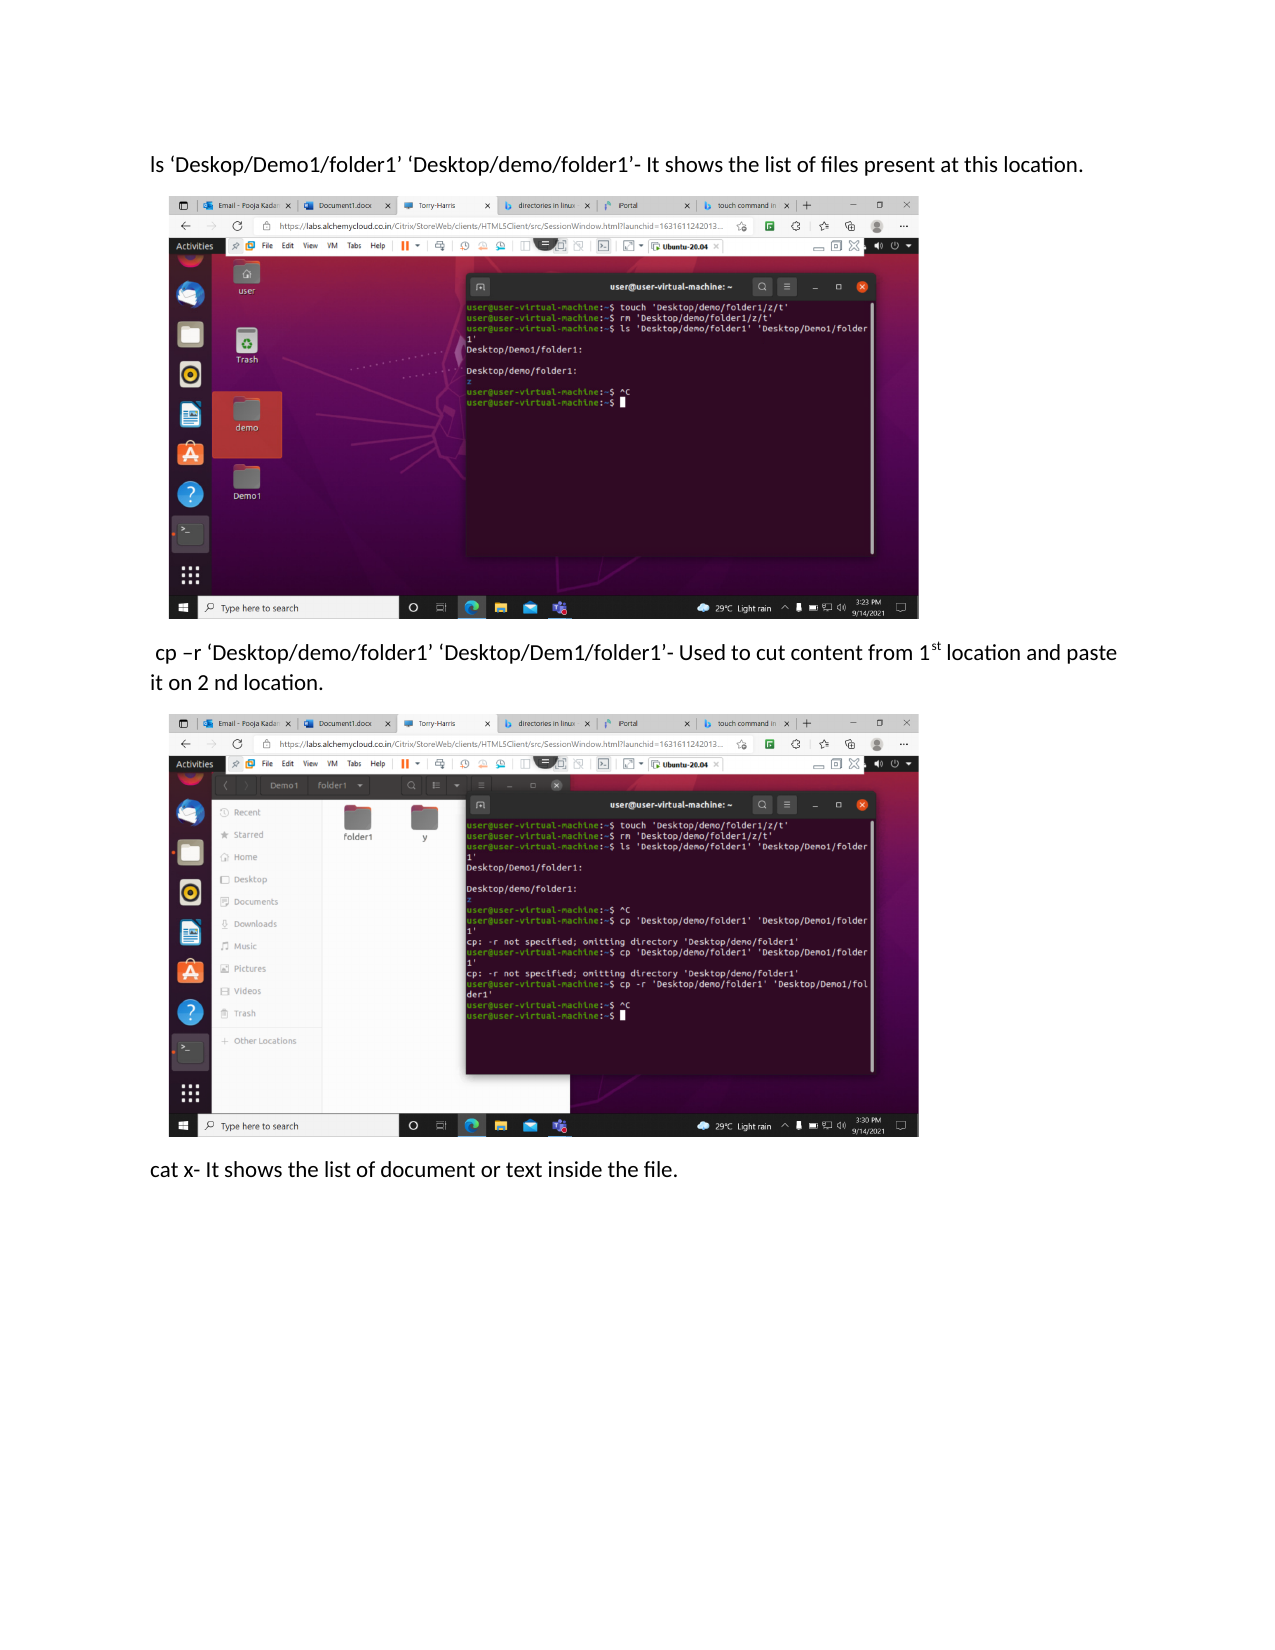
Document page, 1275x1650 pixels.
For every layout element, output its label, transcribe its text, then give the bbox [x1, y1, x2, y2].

text ls ‘Deskop/Demo1/folder1’ ‘Desktop/demo/folder1’- It shows the list of files present at this location. [150, 150, 1125, 178]
text cat x- It shows the list of document or text inside the file. [150, 1155, 1125, 1183]
text cp –r ‘Desktop/demo/folder1’ ‘Desktop/Dem1/folder1’- Used to cut content from 1st location and paste it on 2 nd location. [150, 638, 1125, 696]
